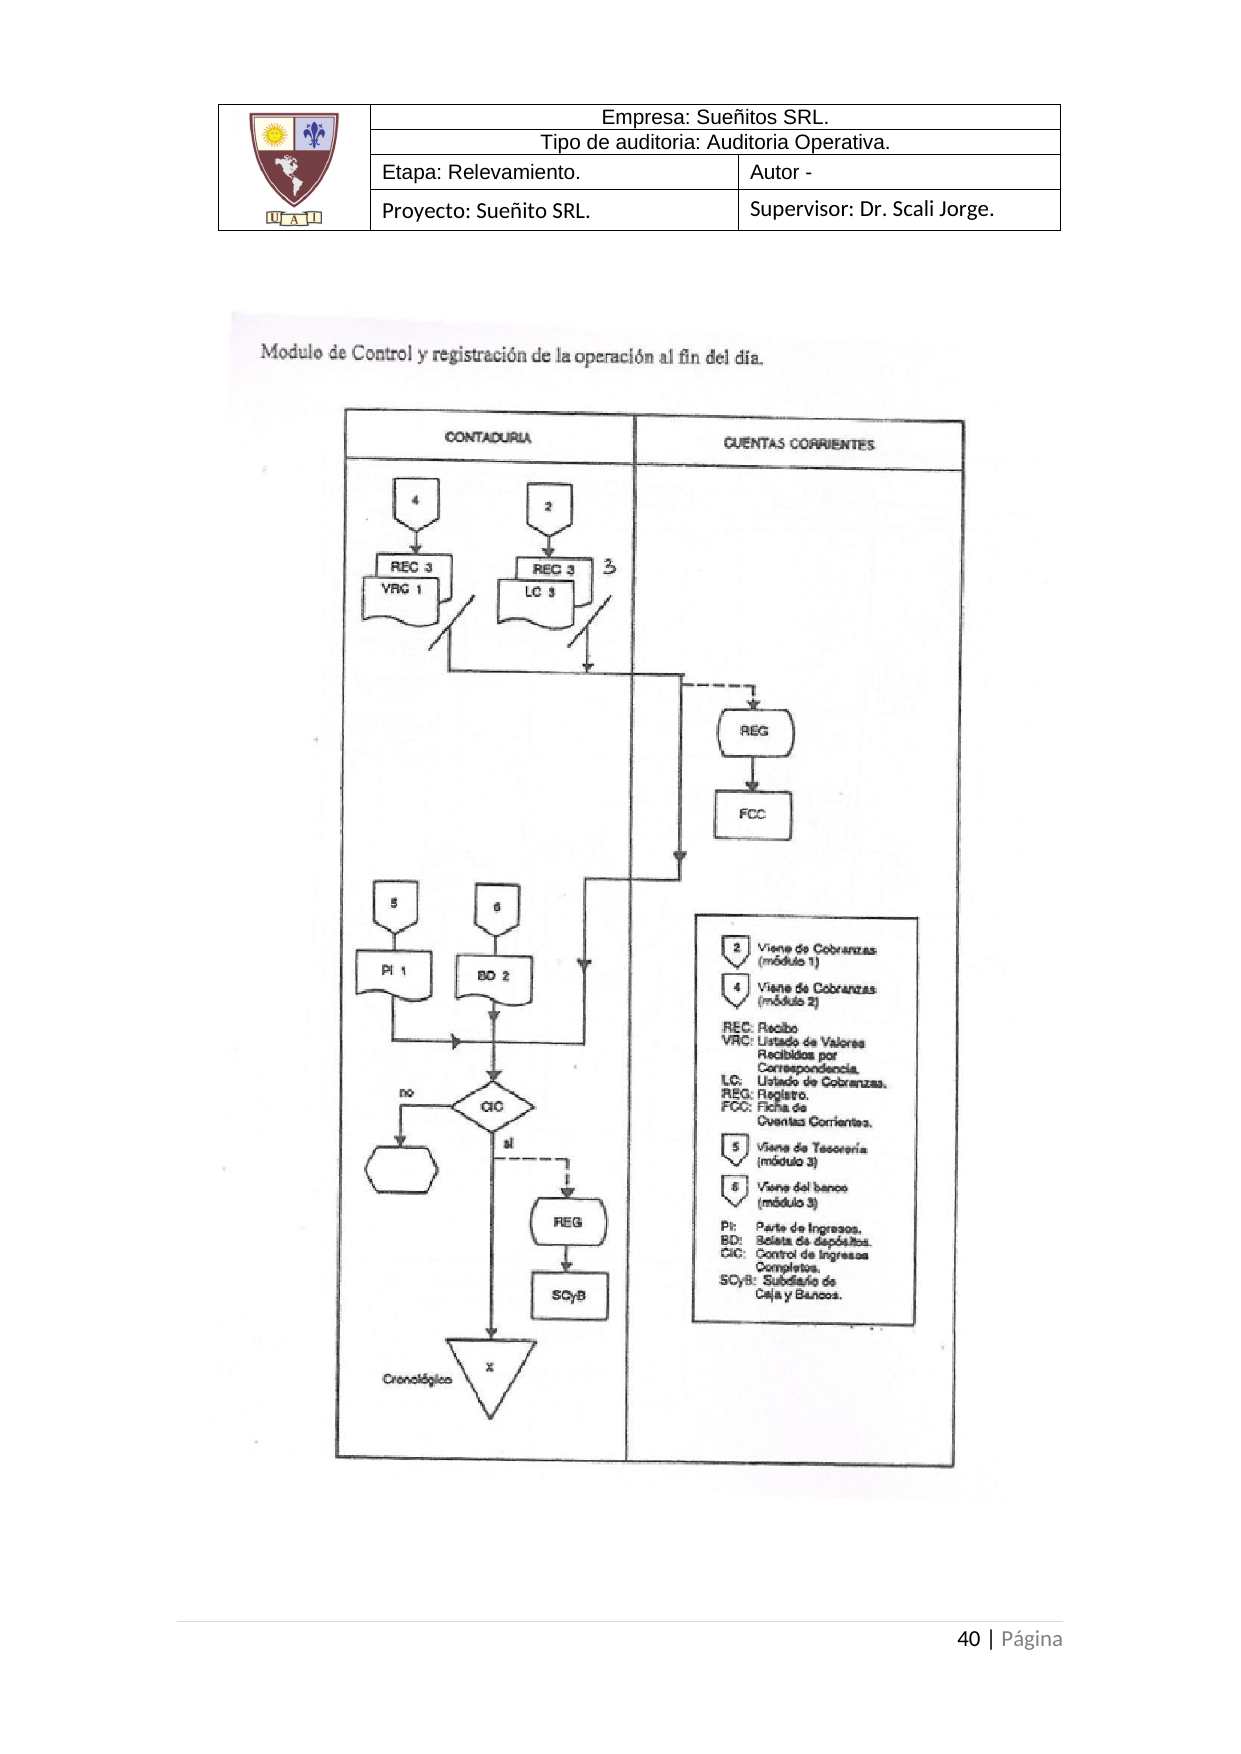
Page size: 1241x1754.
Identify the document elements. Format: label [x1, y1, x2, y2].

picture [177, 309, 1060, 1522]
picture [229, 105, 360, 230]
